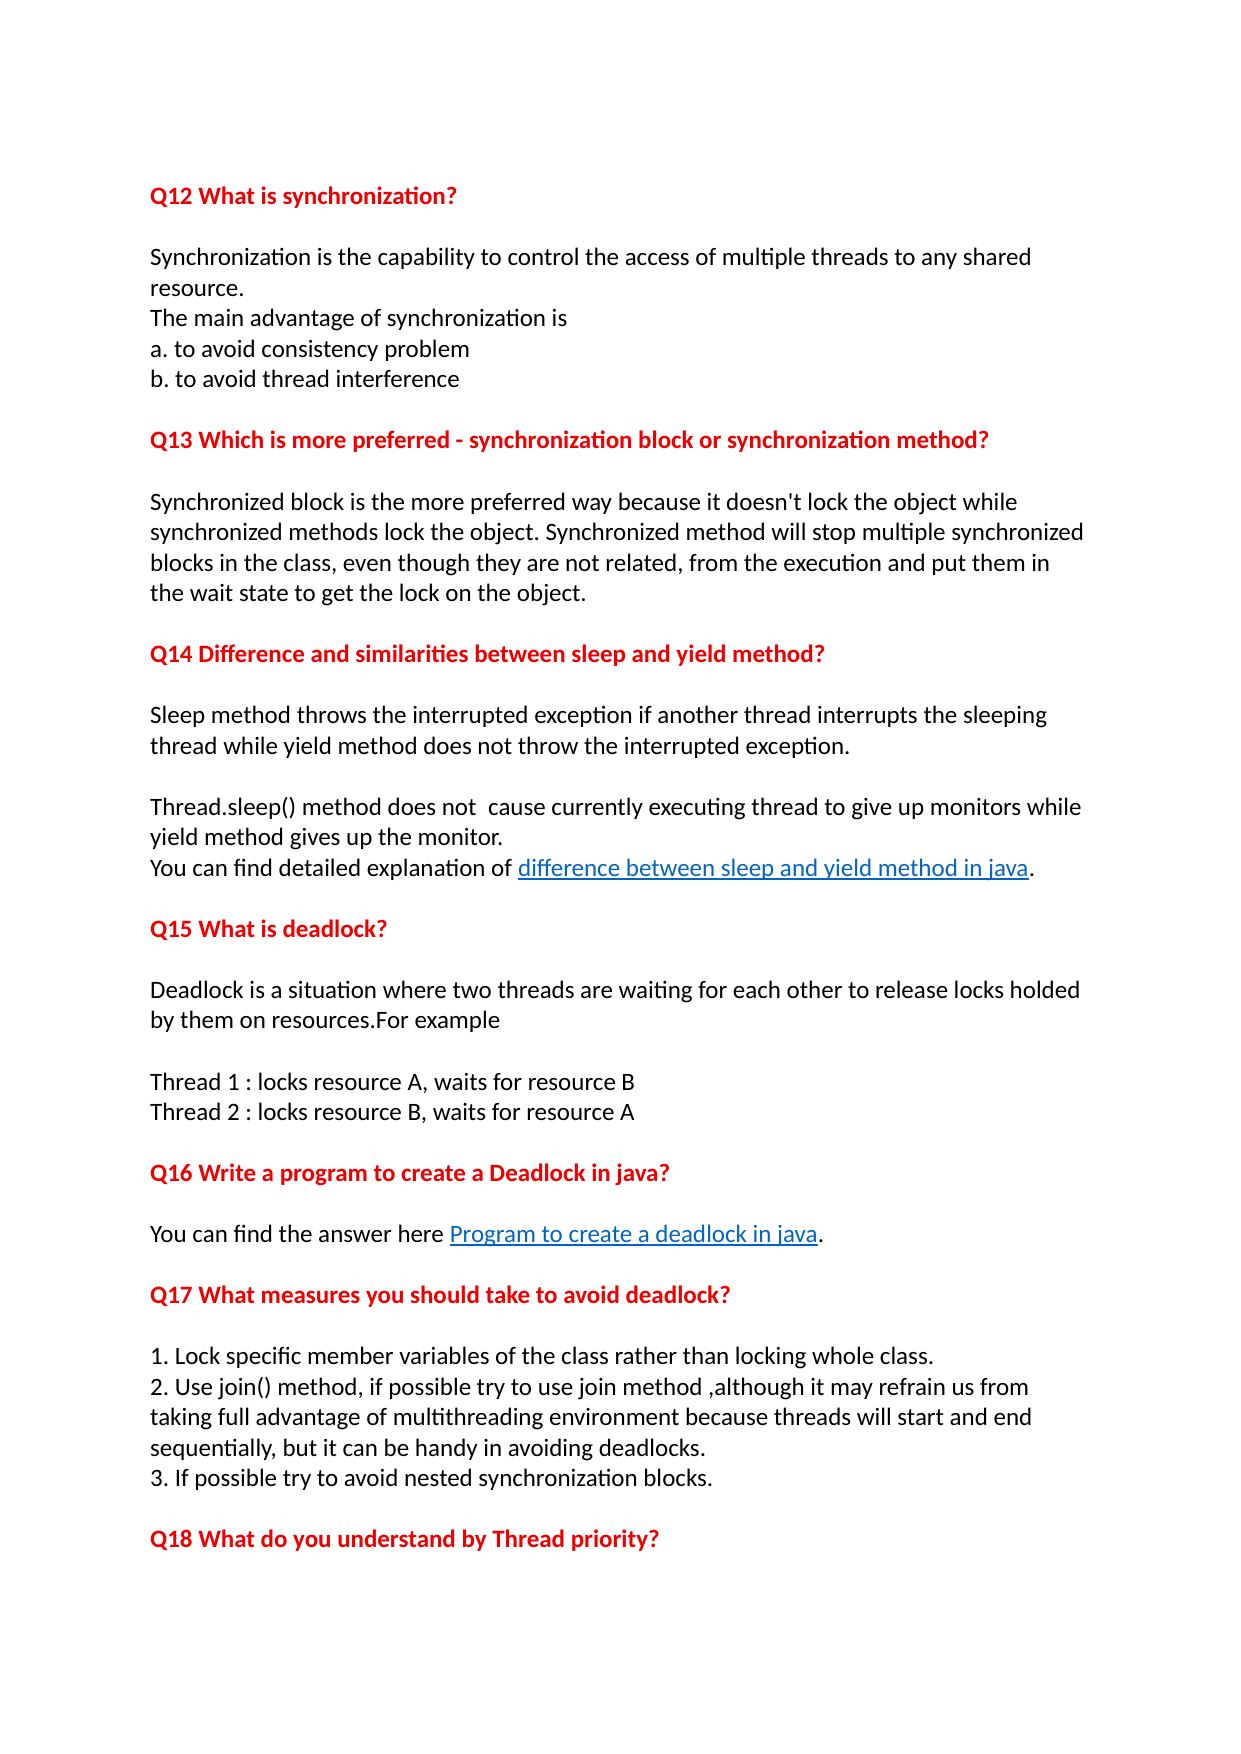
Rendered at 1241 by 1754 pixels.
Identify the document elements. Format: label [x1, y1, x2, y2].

text [150, 150, 1090, 1584]
